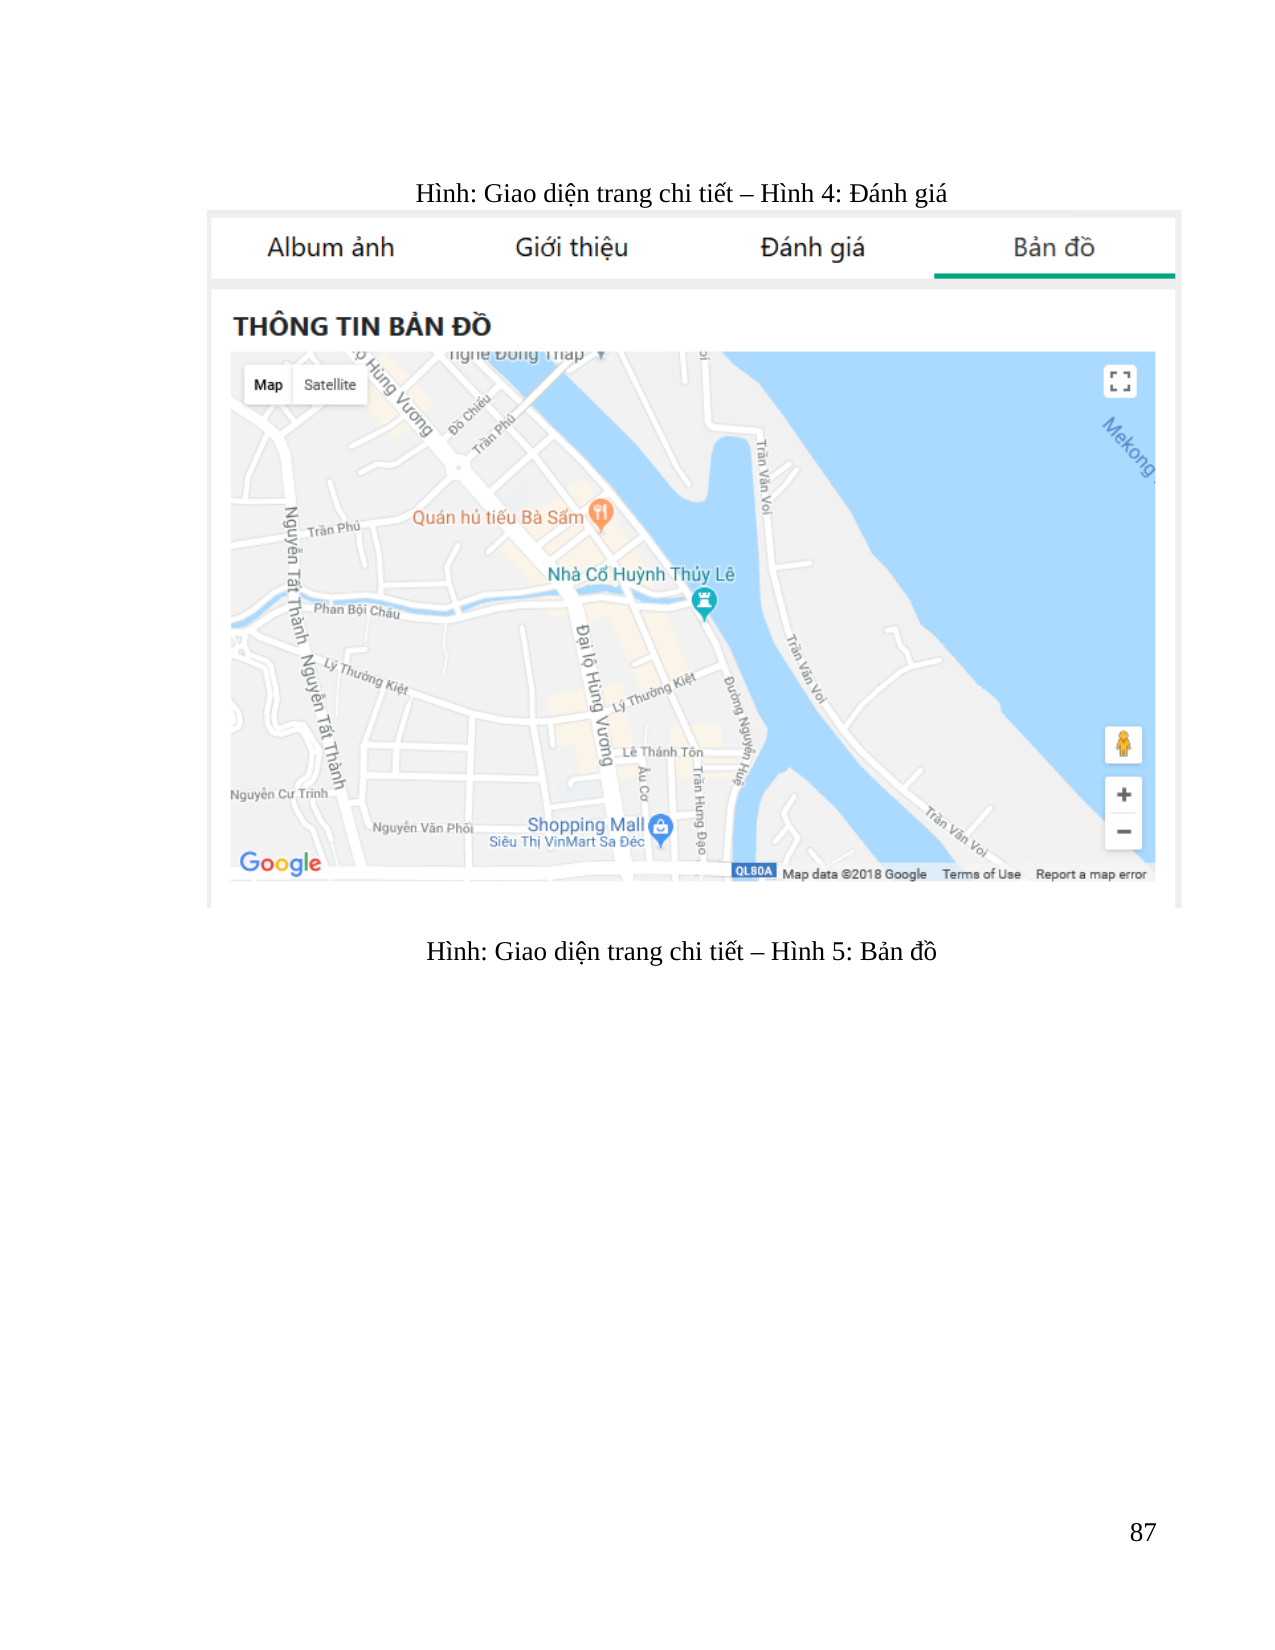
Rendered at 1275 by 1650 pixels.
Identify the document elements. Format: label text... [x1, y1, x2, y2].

picture [206, 210, 1182, 908]
subtitle Hình: Giao diện trang chi tiết – Hình 5: Bản đồ [207, 935, 1156, 966]
subtitle Hình: Giao diện trang chi tiết – Hình 4: Đánh giá [207, 177, 1156, 208]
